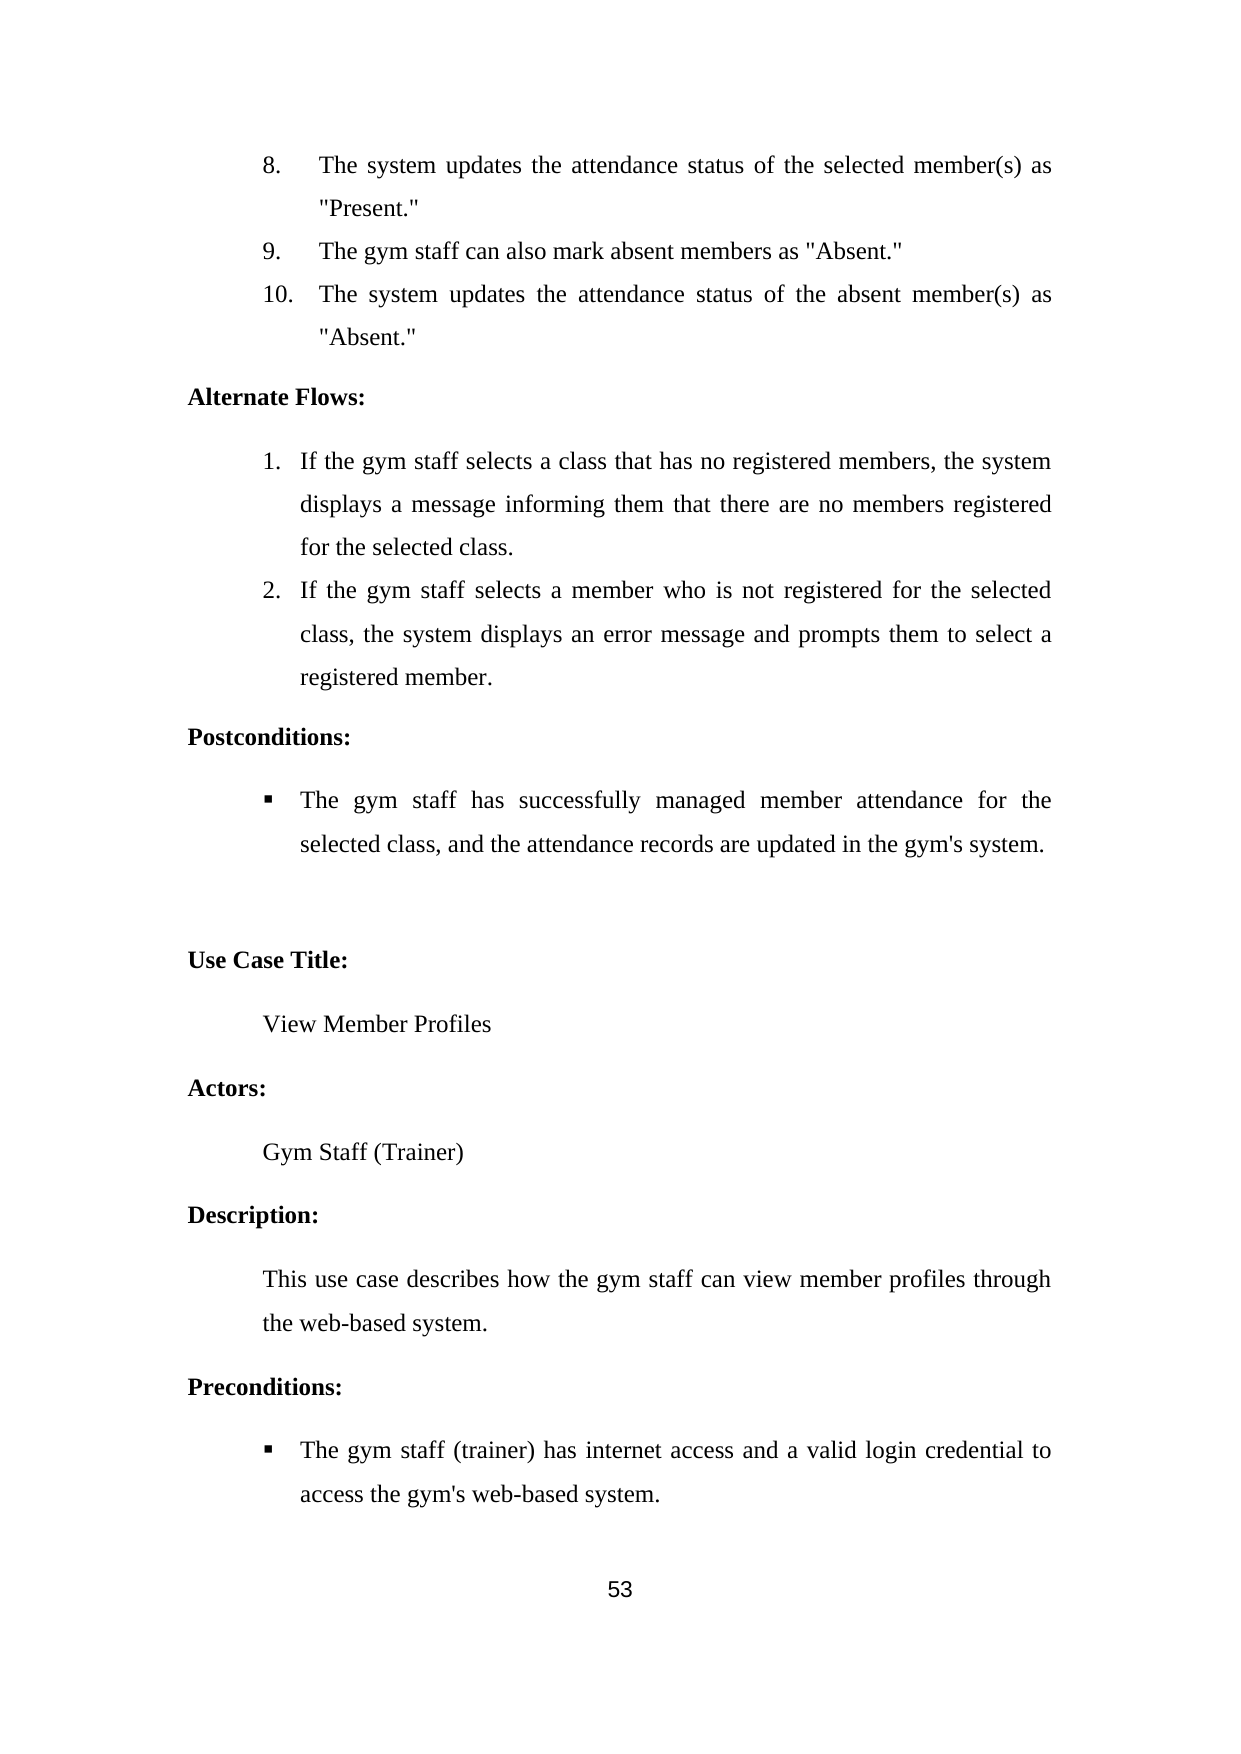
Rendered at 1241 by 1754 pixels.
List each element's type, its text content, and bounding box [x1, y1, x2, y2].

text View Member Profiles [262, 1009, 1053, 1037]
text Postconditions: [187, 722, 1053, 750]
text Use Case Title: [187, 945, 1053, 973]
text This use case describes how the gym staff can view member profiles through the web-based system. [262, 1264, 1053, 1336]
text Alternate Flows: [187, 382, 1053, 411]
list If the gym staff selects a class that has no registered members, the system displays a message informing them that there are no members registered for the selected class. [262, 446, 1053, 561]
text Actors: [187, 1073, 1053, 1101]
text Gym Staff (Trainer) [262, 1137, 1053, 1165]
list The system updates the attendance status of the selected member(s) as "Present." [262, 150, 1053, 222]
list The system updates the attendance status of the absent member(s) as "Absent." [262, 279, 1053, 351]
list The gym staff has successfully managed member attendance for the selected class, and the attendance records are updated in the gym's system. [262, 786, 1053, 857]
text Description: [187, 1201, 1053, 1229]
list If the gym staff selects a member who is not registered for the selected class, the system displays an error message and prompts them to select a registered member. [262, 576, 1053, 691]
list The gym staff can also mark absent members as "Absent." [262, 236, 1053, 265]
list The gym staff (trainer) has internet access and a valid login credential to access the gym's web-based system. [262, 1436, 1053, 1507]
text Preconditions: [187, 1372, 1053, 1400]
